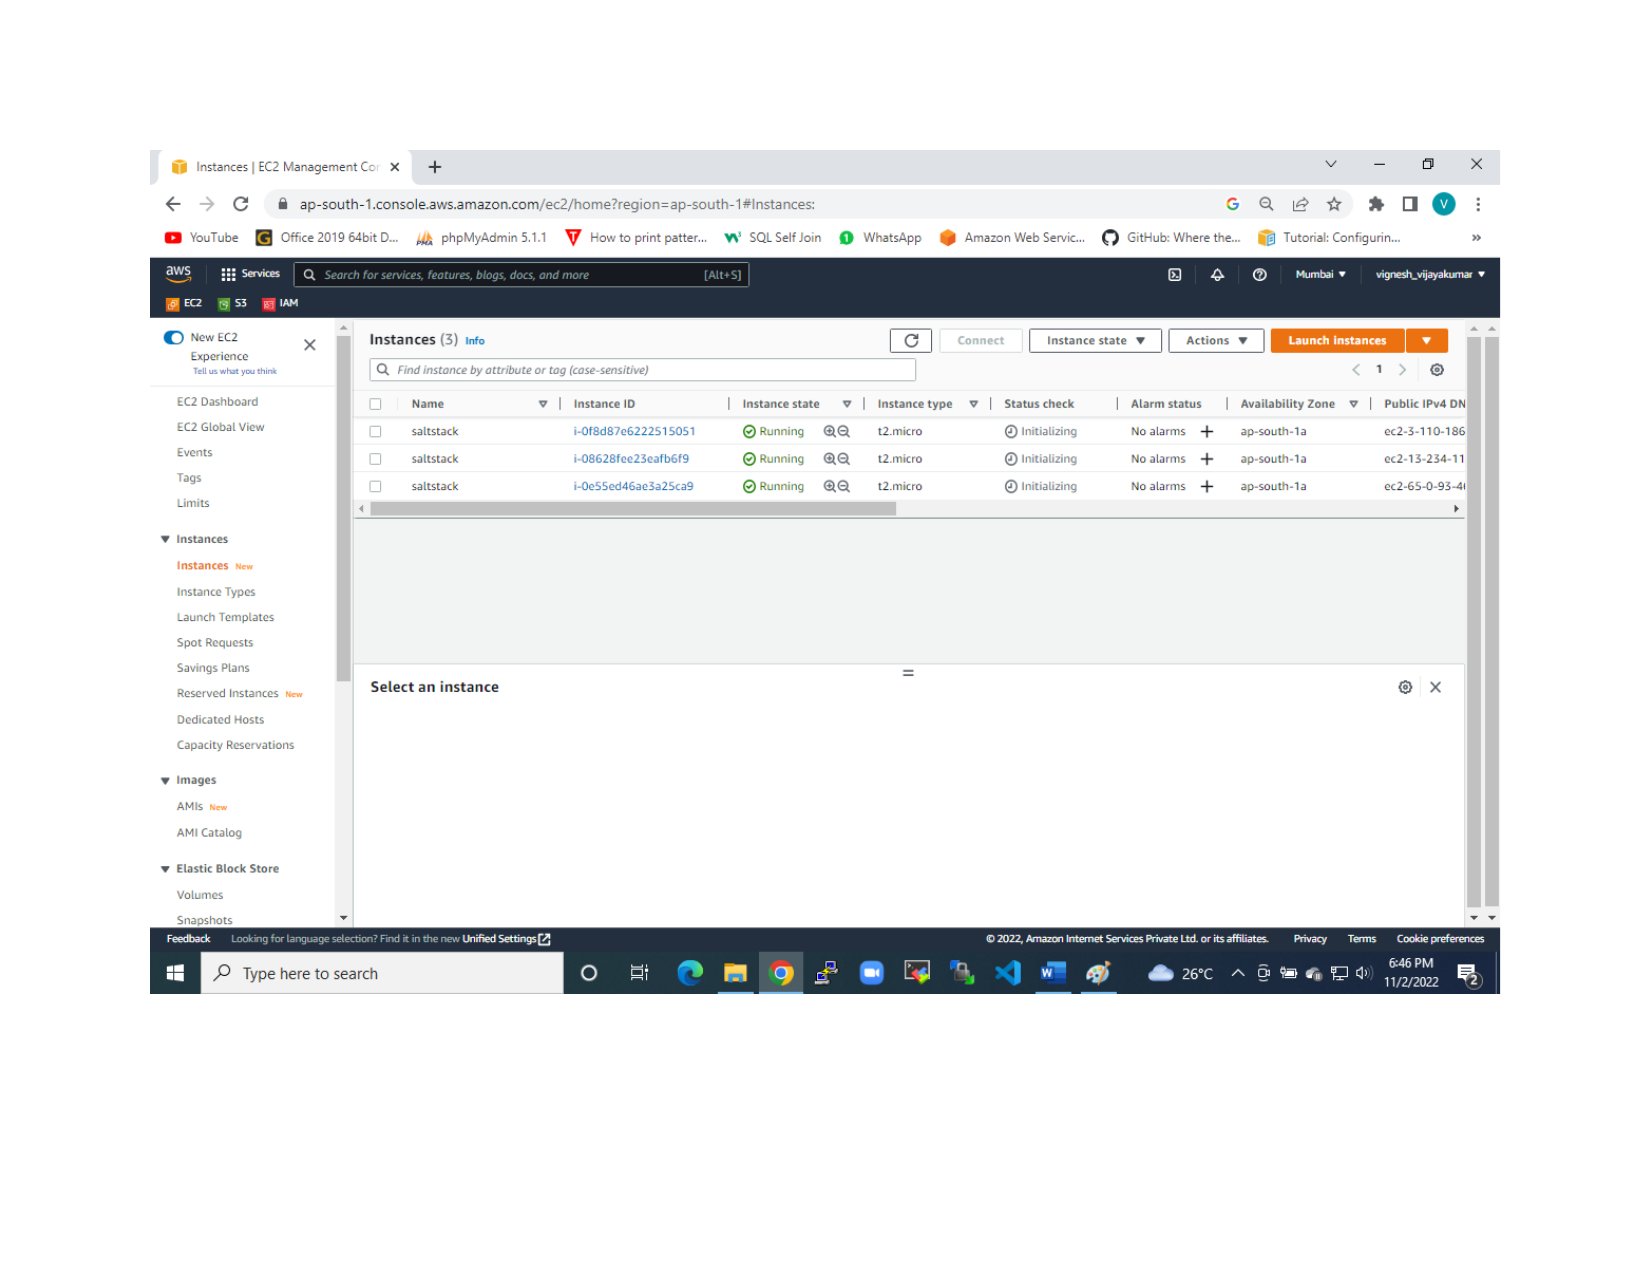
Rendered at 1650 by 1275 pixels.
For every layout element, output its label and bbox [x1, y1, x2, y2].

picture [150, 150, 1500, 994]
